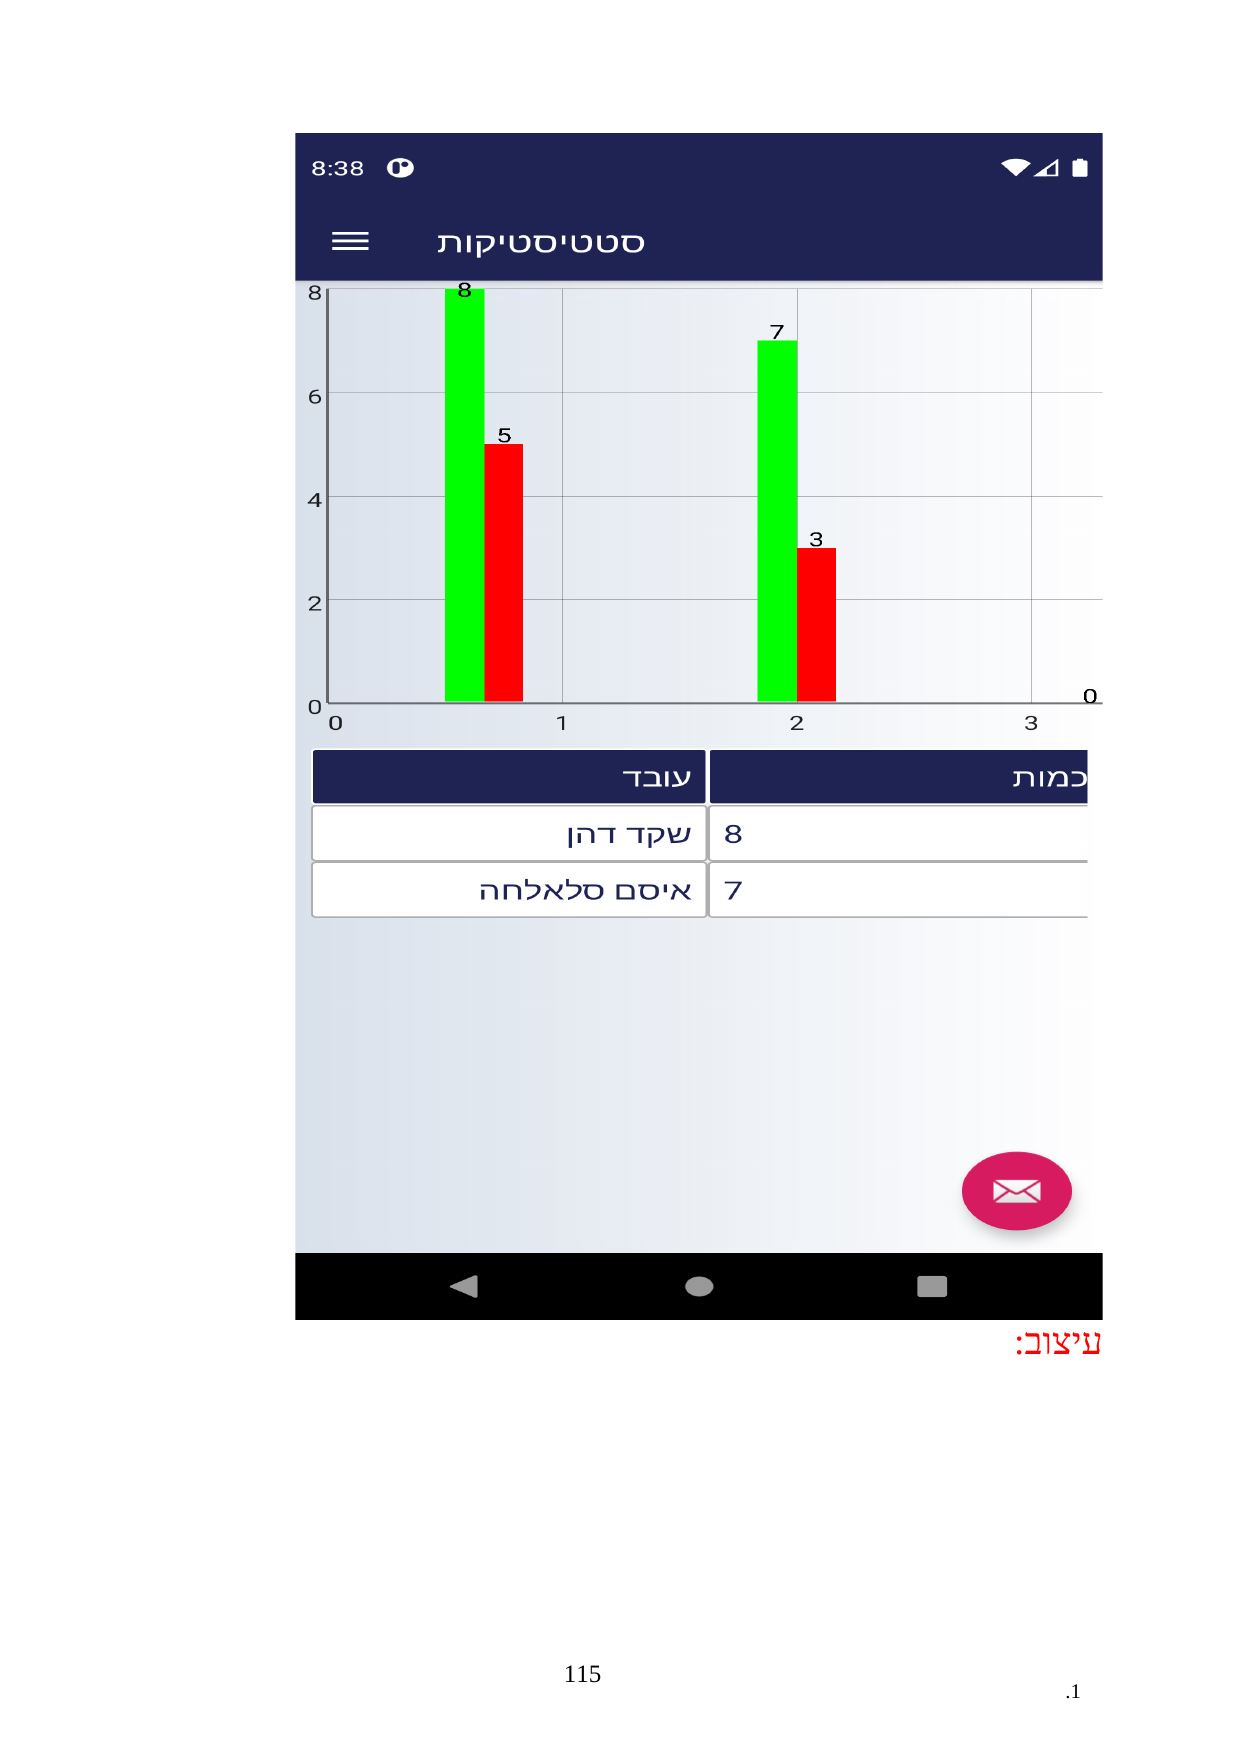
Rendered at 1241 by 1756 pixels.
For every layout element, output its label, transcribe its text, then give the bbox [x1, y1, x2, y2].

picture [295, 133, 1103, 1320]
text עיצוב: [62, 1320, 1103, 1363]
